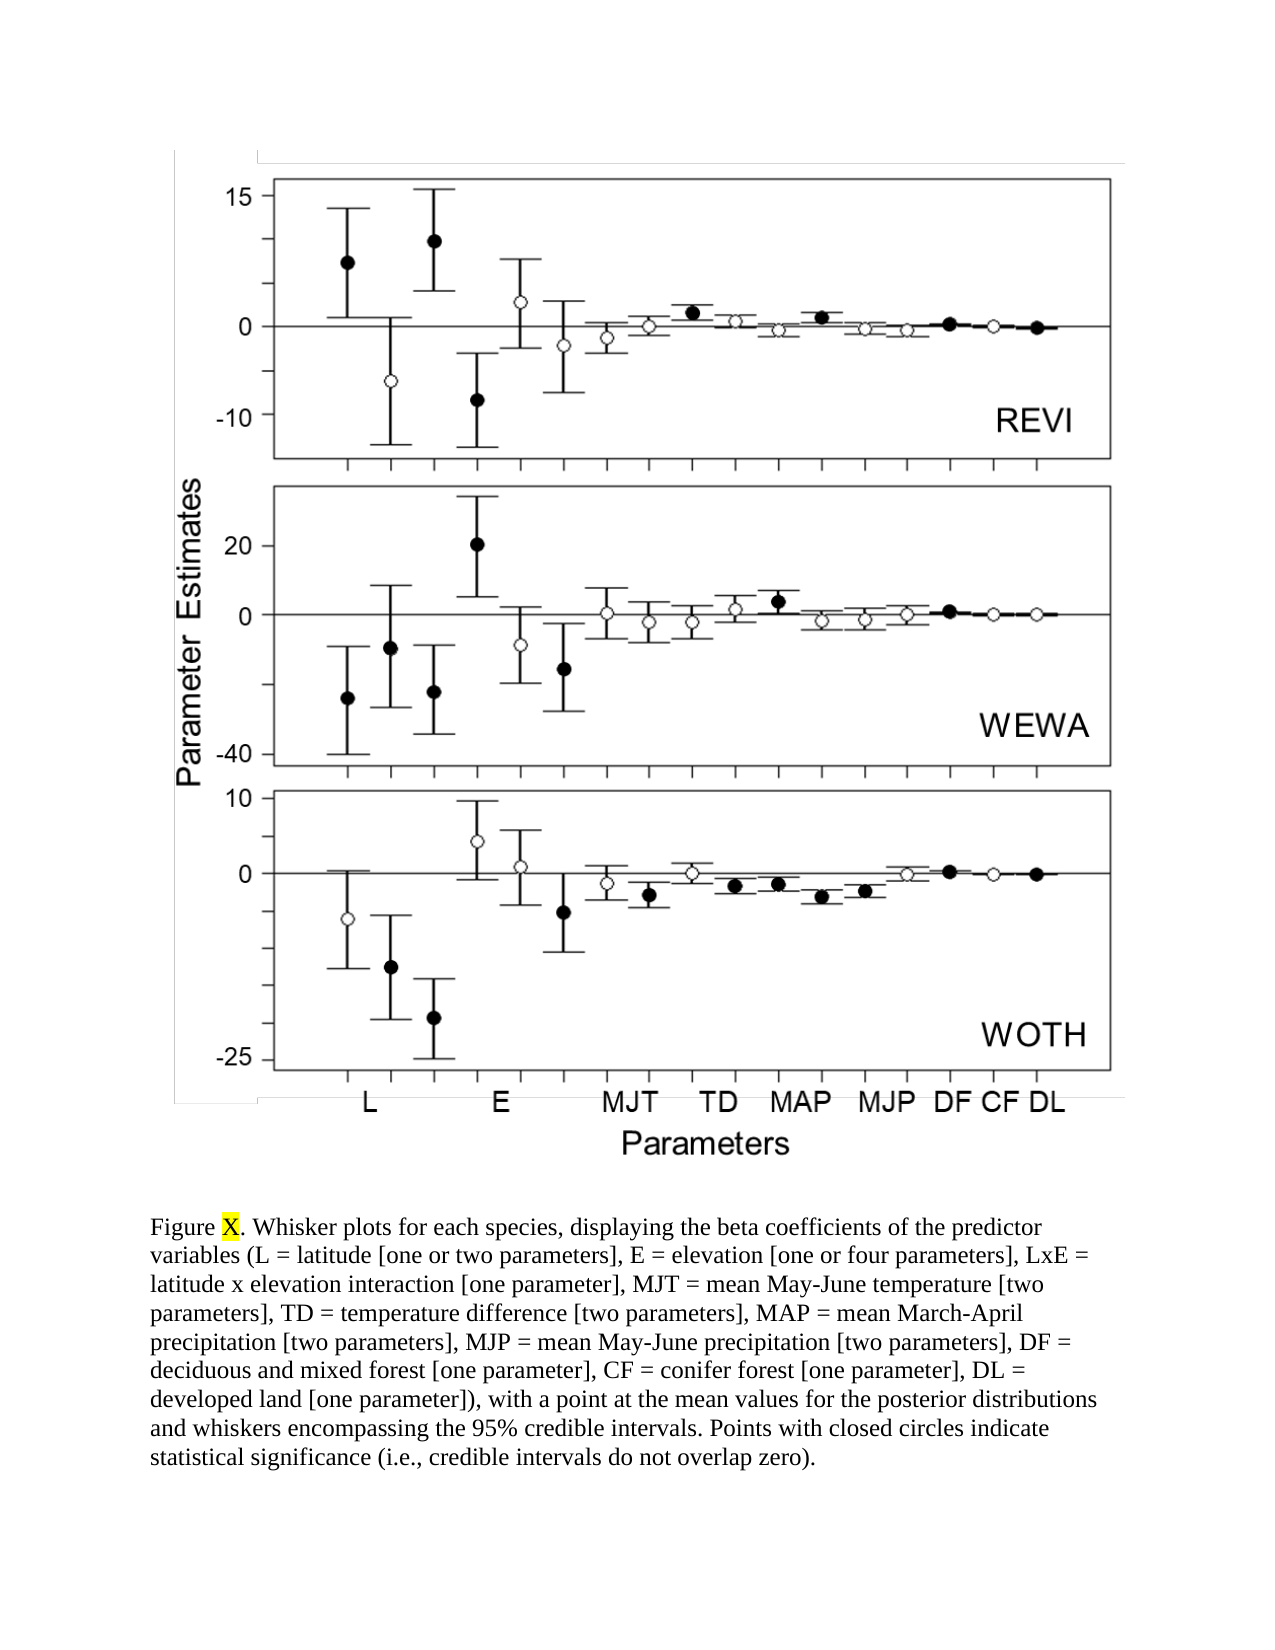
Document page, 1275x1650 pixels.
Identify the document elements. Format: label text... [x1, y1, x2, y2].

text Figure X. Whisker plots for each species, displaying the beta coefficients of the predictor variables (L = latitude [one or two parameters], E = elevation [one or four parameters], LxE = latitude x elevation interaction [one parameter], MJT = mean May-June temperature [two parameters], TD = temperature difference [two parameters], MAP = mean March-April precipitation [two parameters], MJP = mean May-June precipitation [two parameters], DF = deciduous and mixed forest [one parameter], CF = conifer forest [one parameter], DL = developed land [one parameter]), with a point at the mean values for the posterior distributions and whiskers encompassing the 95% credible intervals. Points with closed circles indicate statistical significance (i.e., credible intervals do not overlap zero). [150, 1212, 1125, 1471]
picture [150, 150, 1125, 1183]
